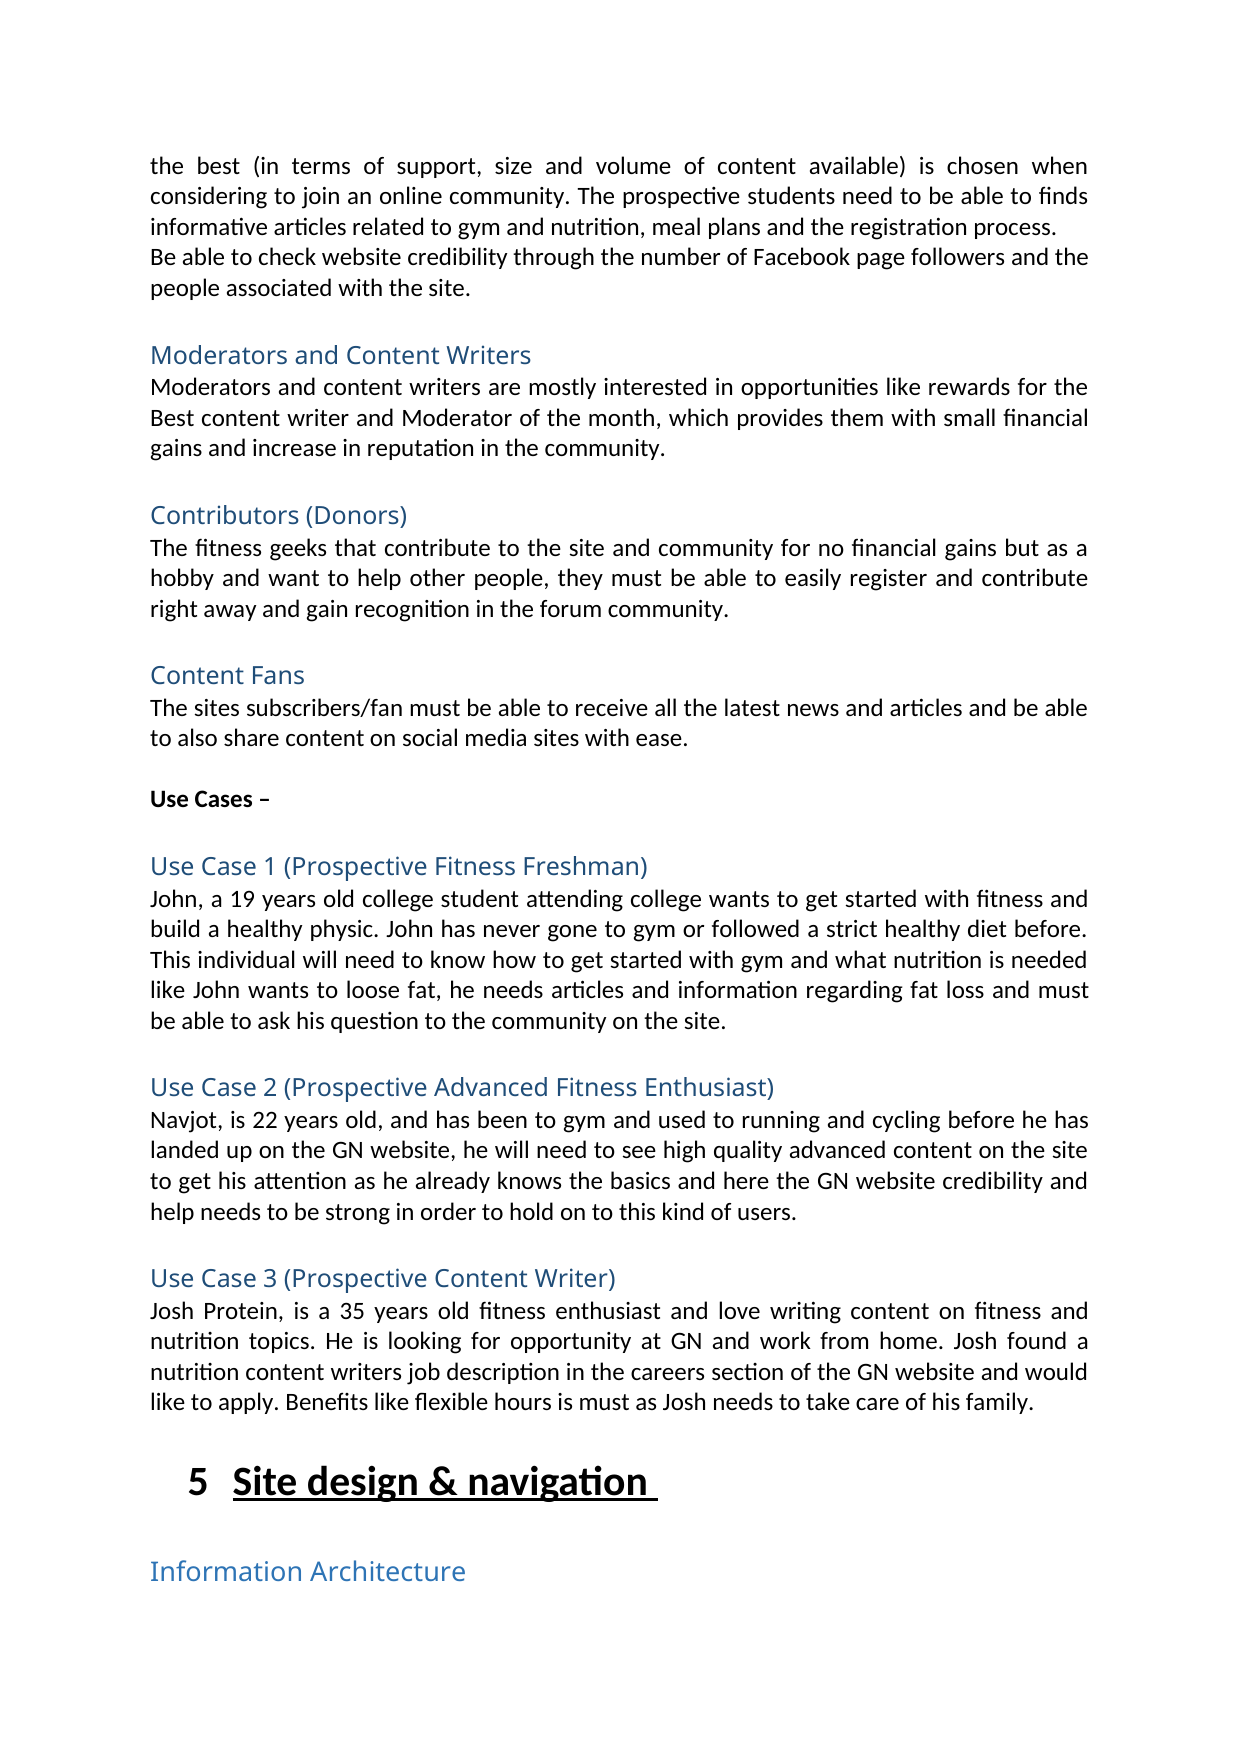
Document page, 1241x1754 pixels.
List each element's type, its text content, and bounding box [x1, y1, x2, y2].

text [150, 150, 1090, 242]
text The sites subscribers/fan must be able to receive all the latest news and articles and be able to also share content on social media sites with ease. [150, 692, 1090, 753]
text Josh Protein, is a 35 years old fitness enthusiast and love writing content on fitness and nutrition topics. He is looking for opportunity at GN and work from home. Josh found a nutrition content writers job description in the careers section of the GN website and would like to apply. Benefits like flexible hours is must as Josh needs to take care of his family. [150, 1295, 1090, 1417]
subtitle Contributors (Donors) [150, 498, 1090, 532]
text Moderators and content writers are mostly interested in opportunities like rewards for the Best content writer and Moderator of the month, which provides them with small financial gains and increase in reputation in the community. [150, 371, 1090, 463]
subtitle Information Architecture [150, 1553, 1090, 1589]
subtitle Moderators and Content Writers [150, 337, 1090, 371]
text John, a 19 years old college student attending college wants to get started with fitness and build a healthy physic. John has never gone to gym or followed a strict healthy diet before. This individual will need to know how to get started with gym and what nutrition is needed like John wants to loose fat, he needs articles and information regarding fat loss and must be able to ask his question to the community on the site. [150, 883, 1090, 1035]
subtitle Use Case 2 (Prospective Advanced Fitness Enthusiast) [150, 1070, 1090, 1104]
subtitle Content Fans [150, 658, 1090, 692]
text Be able to check website credibility through the number of Facebook page followers and the people associated with the site. [150, 242, 1090, 303]
subtitle Use Case 1 (Prospective Fitness Freshman) [150, 849, 1090, 883]
text Navjot, is 22 years old, and has been to gym and used to running and cycling before he has landed up on the GN website, he will need to see high quality advanced content on the site to get his attention as he already knows the basics and here the GN website credibility and help needs to be strong in order to hold on to this kind of users. [150, 1104, 1090, 1226]
subtitle Site design & navigation [187, 1454, 1090, 1505]
subtitle Use Case 3 (Prospective Content Writer) [150, 1261, 1090, 1295]
text Use Cases – [150, 783, 1090, 814]
text The fitness geeks that contribute to the site and community for no financial gains but as a hobby and want to help other people, they must be able to easily register and contribute right away and gain recognition in the forum community. [150, 532, 1090, 623]
